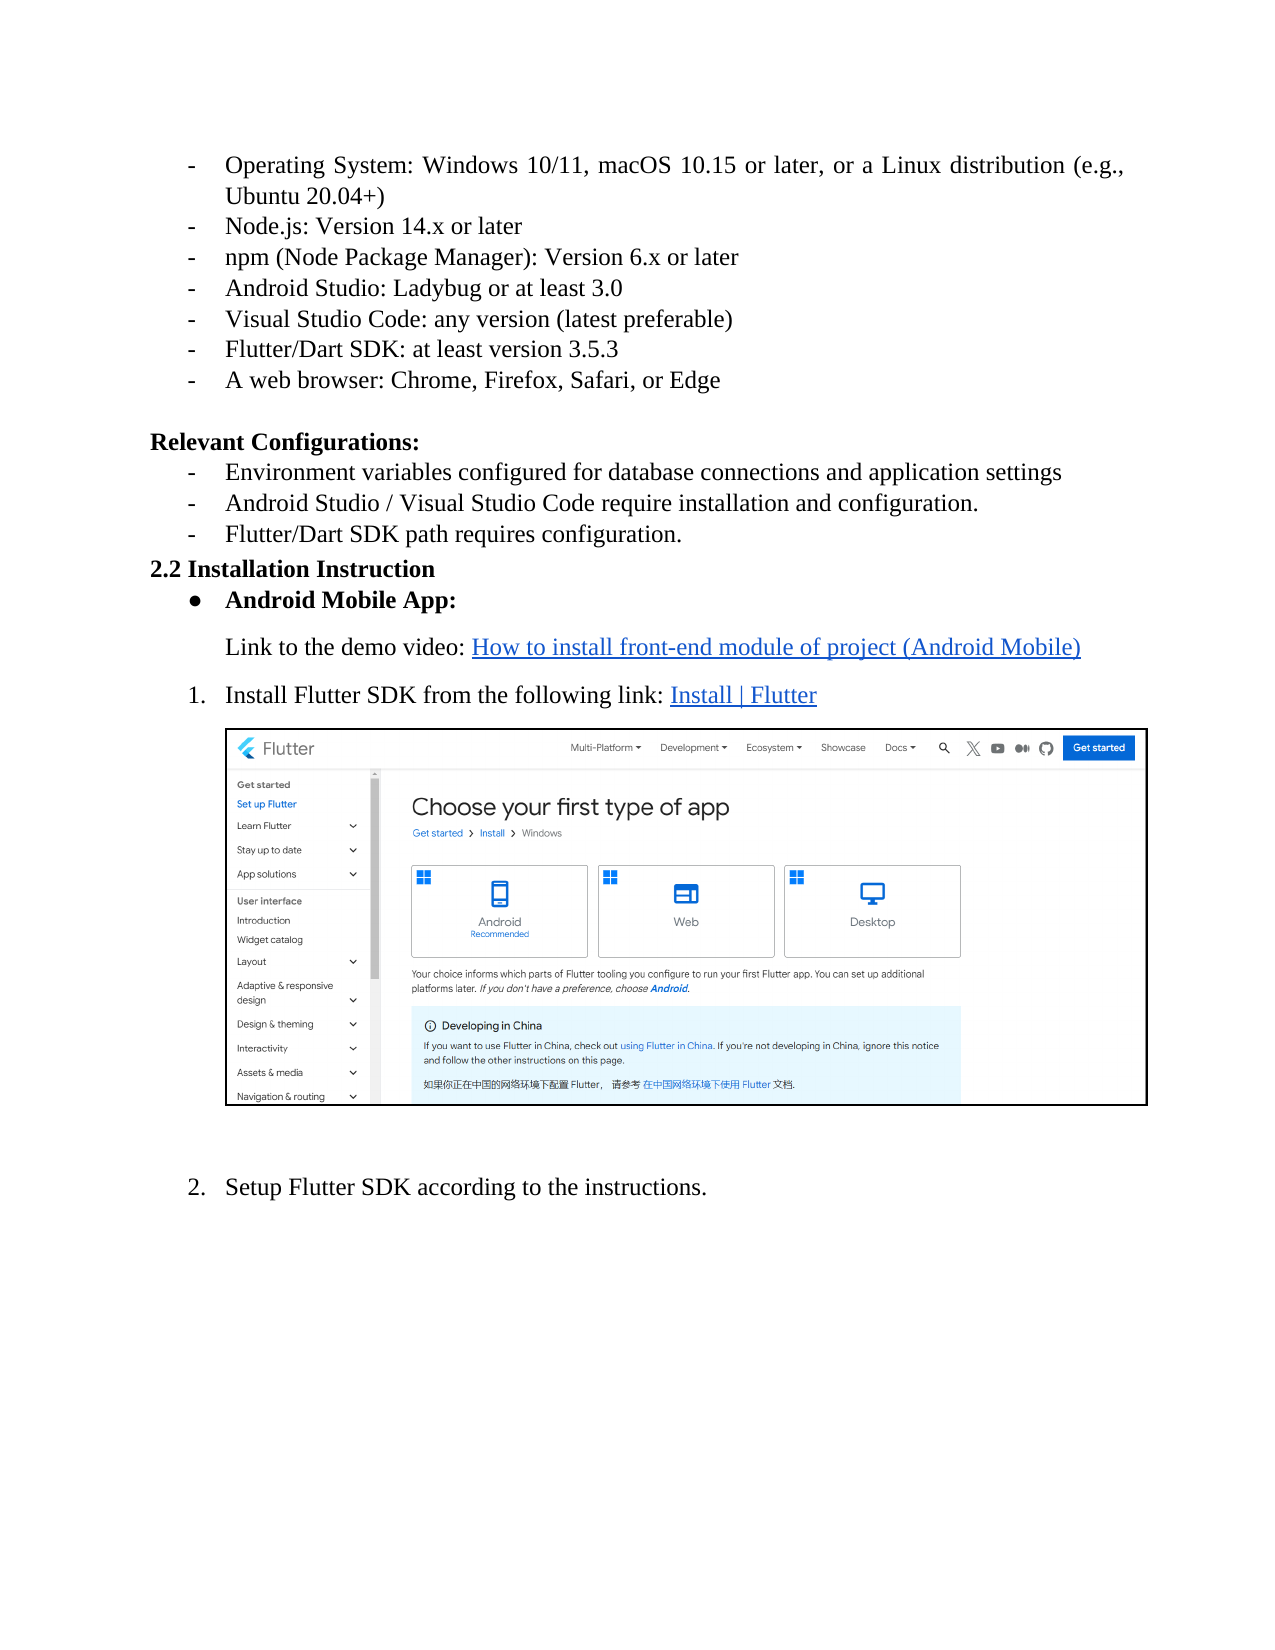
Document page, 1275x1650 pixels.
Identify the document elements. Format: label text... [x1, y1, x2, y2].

list Android Studio: Ladybug or at least 3.0 [187, 273, 1125, 302]
list Android Studio / Visual Studio Code require installation and configuration. [187, 488, 1125, 517]
list Install Flutter SDK from the following link: Install | Flutter [187, 680, 1125, 709]
list Flutter/Dart SDK: at least version 3.5.3 [187, 334, 1125, 363]
list Node.js: Version 14.x or later [187, 211, 1125, 240]
list Visual Studio Code: any version (latest preferable) [187, 304, 1125, 332]
picture [227, 730, 1146, 1104]
list Android Mobile App: [187, 585, 1125, 613]
list Operating System: Windows 10/11, macOS 10.15 or later, or a Linux distribution (e.g., Ubuntu 20.04+) [187, 150, 1125, 209]
list Environment variables configured for database connections and application settings [187, 457, 1125, 486]
list Setup Flutter SDK according to the instructions. [187, 1172, 1125, 1201]
list A web browser: Chrome, Firefox, Safari, or Edge [187, 365, 1125, 394]
text Link to the demo video: How to install front-end module of project (Android Mobile) [225, 632, 1125, 661]
subtitle 2.2 Installation Instruction [150, 554, 1125, 582]
list npm (Node Package Manager): Version 6.x or later [187, 242, 1125, 271]
list Flutter/Dart SDK path requires configuration. [187, 519, 1125, 547]
text Relevant Configurations: [150, 427, 1125, 455]
